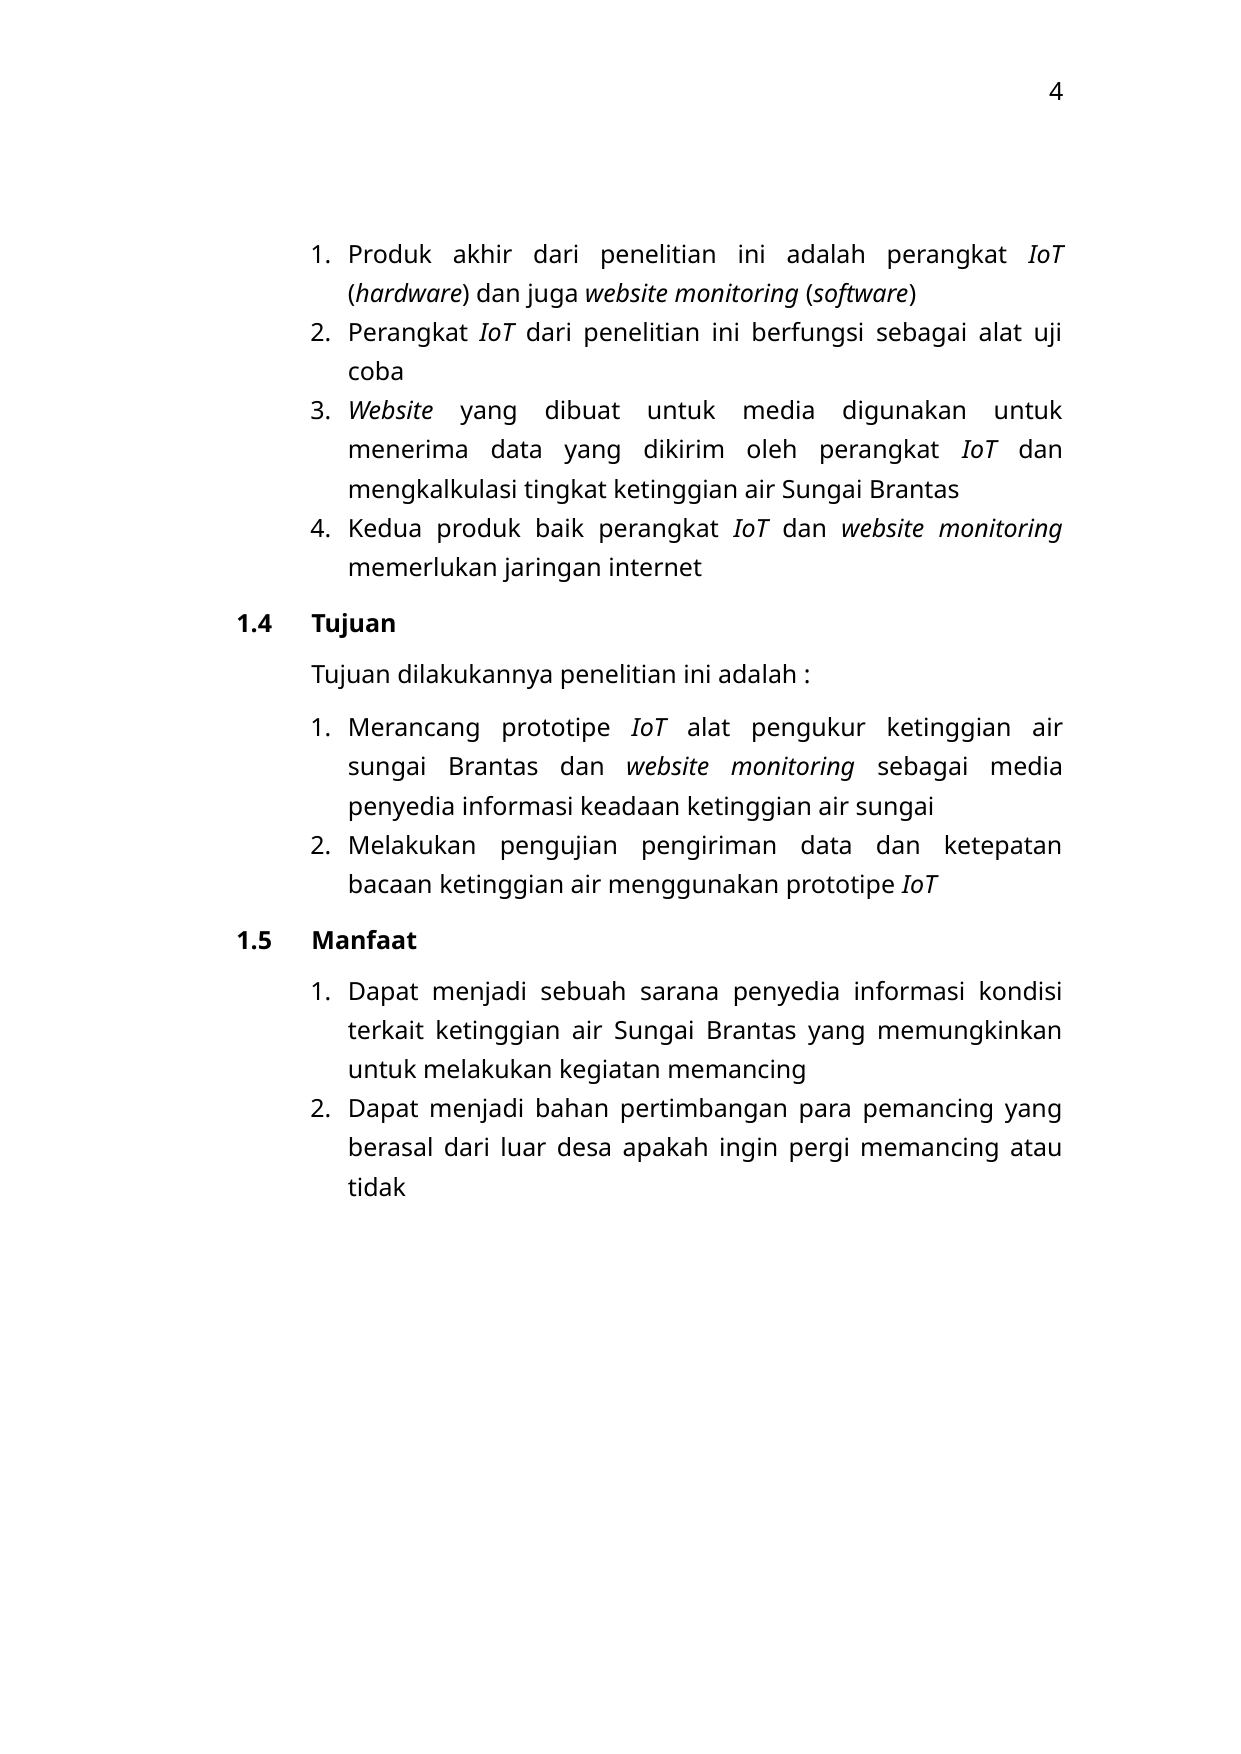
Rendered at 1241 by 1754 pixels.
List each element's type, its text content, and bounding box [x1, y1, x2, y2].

list Merancang prototipe IoT alat pengukur ketinggian air sungai Brantas dan website monitoring sebagai media penyedia informasi keadaan ketinggian air sungai [310, 710, 1063, 822]
list Dapat menjadi bahan pertimbangan para pemancing yang berasal dari luar desa apakah ingin pergi memancing atau tidak [310, 1091, 1063, 1203]
subtitle Manfaat [236, 922, 1063, 956]
list Kedua produk baik perangkat IoT dan website monitoring memerlukan jaringan internet [310, 510, 1063, 584]
list Produk akhir dari penelitian ini adalah perangkat IoT (hardware) dan juga website monitoring (software) [310, 236, 1063, 309]
list Website yang dibuat untuk media digunakan untuk menerima data yang dikirim oleh perangkat IoT dan mengkalkulasi tingkat ketinggian air Sungai Brantas [310, 393, 1063, 505]
list Dapat menjadi sebuah sarana penyedia informasi kondisi terkait ketinggian air Sungai Brantas yang memungkinkan untuk melakukan kegiatan memancing [310, 973, 1063, 1086]
text Tujuan dilakukannya penelitian ini adalah : [310, 656, 1063, 691]
subtitle Tujuan [236, 605, 1063, 639]
list Melakukan pengujian pengiriman data dan ketepatan bacaan ketinggian air menggunakan prototipe IoT [310, 827, 1063, 901]
list Perangkat IoT dari penelitian ini berfungsi sebagai alat uji coba [310, 314, 1063, 388]
